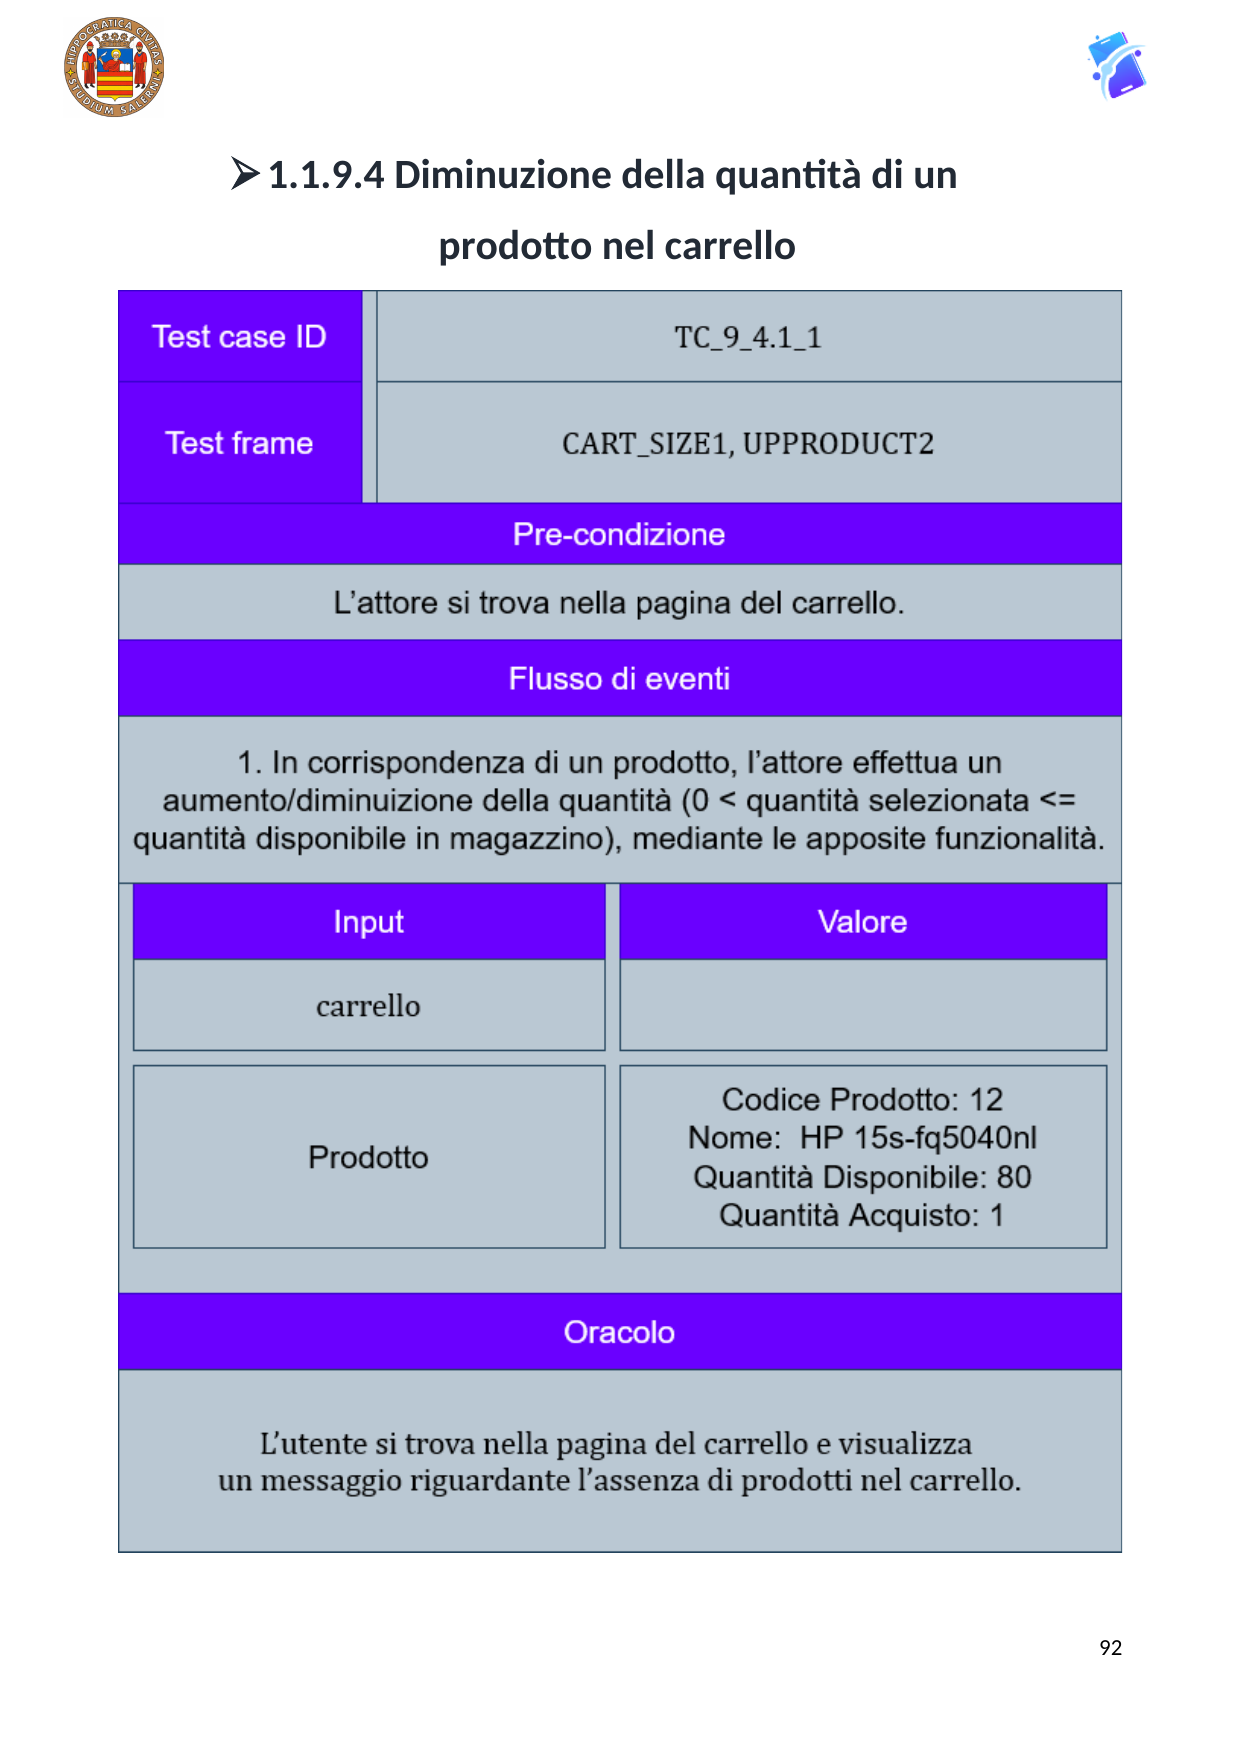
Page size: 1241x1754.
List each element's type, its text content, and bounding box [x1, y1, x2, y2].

picture [63, 17, 164, 118]
list 1.1.9.4 Diminuzione della quantità di un [229, 148, 1122, 198]
picture [1061, 11, 1174, 133]
text prodotto nel carrello [118, 219, 1122, 270]
picture [118, 290, 1123, 1553]
